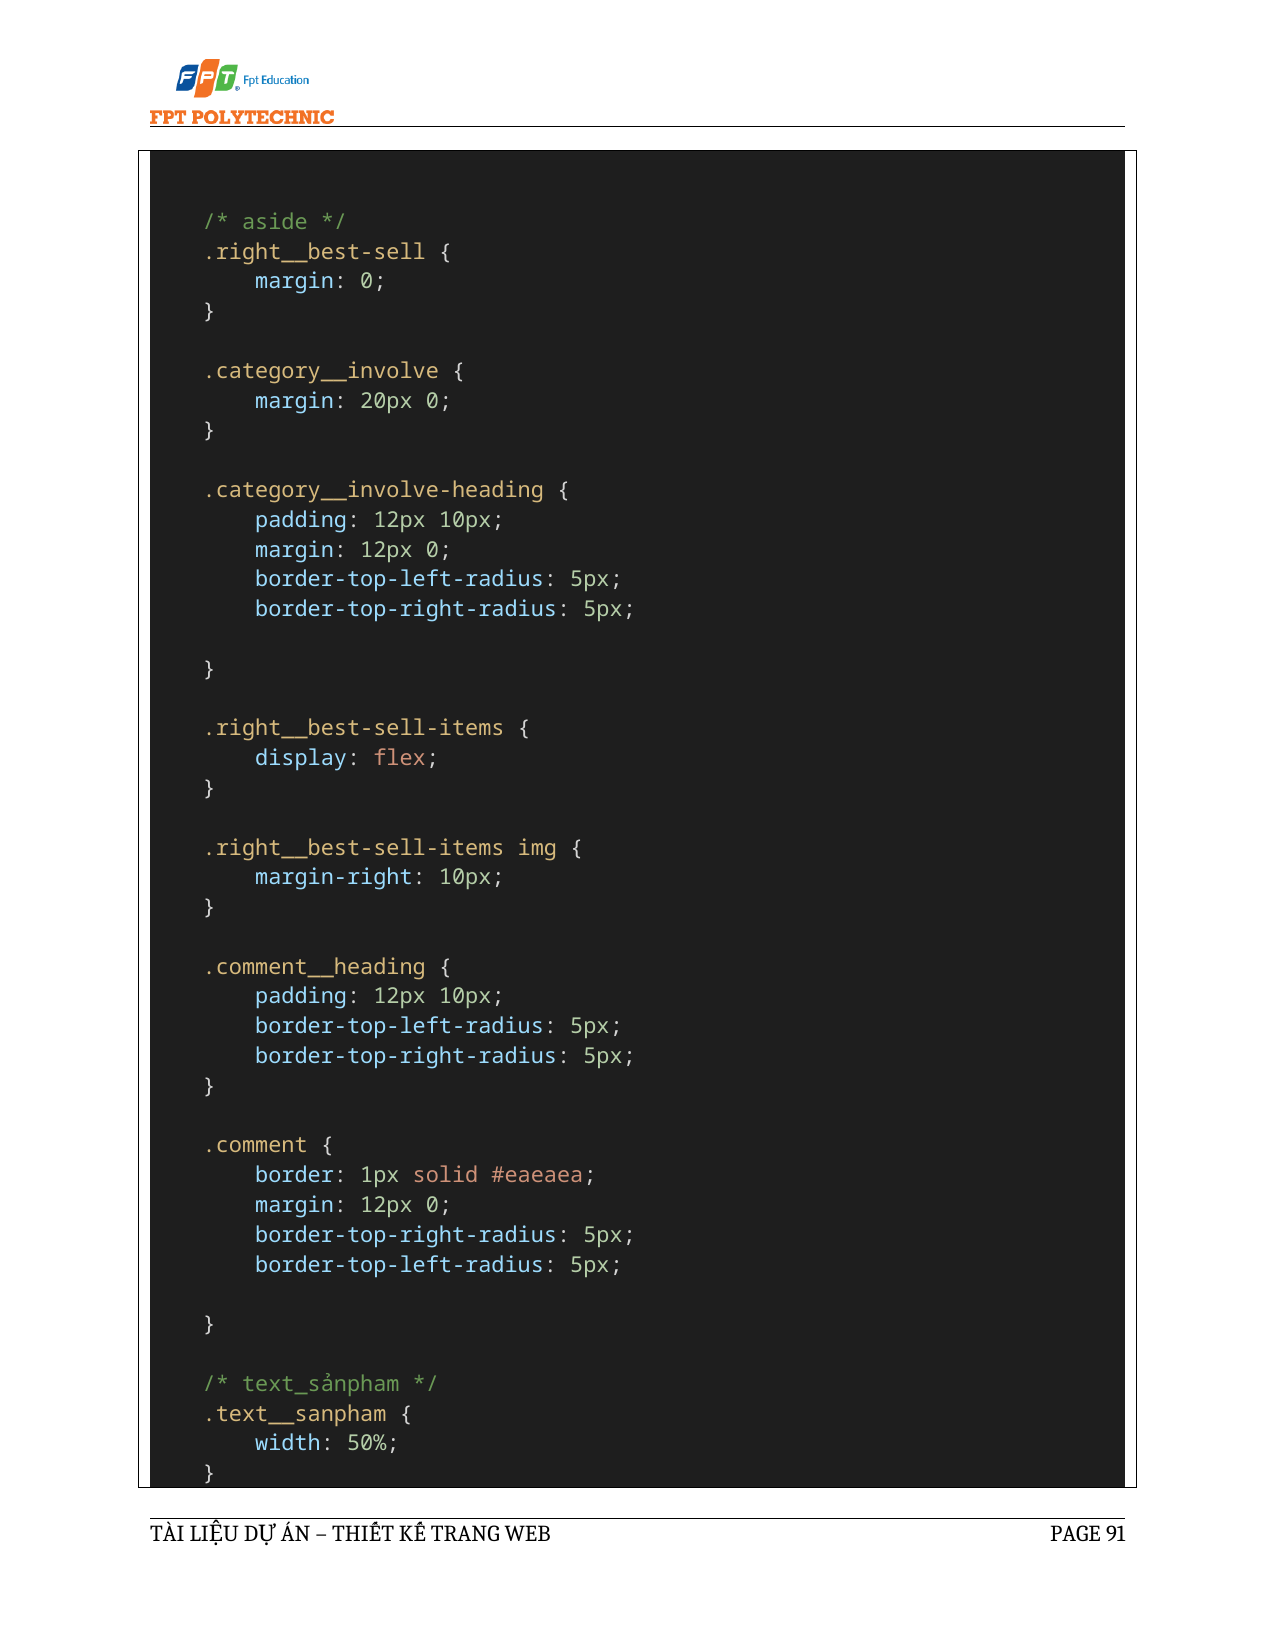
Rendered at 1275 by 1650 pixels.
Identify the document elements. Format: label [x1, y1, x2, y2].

picture [150, 59, 336, 124]
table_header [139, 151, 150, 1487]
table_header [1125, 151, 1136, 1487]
